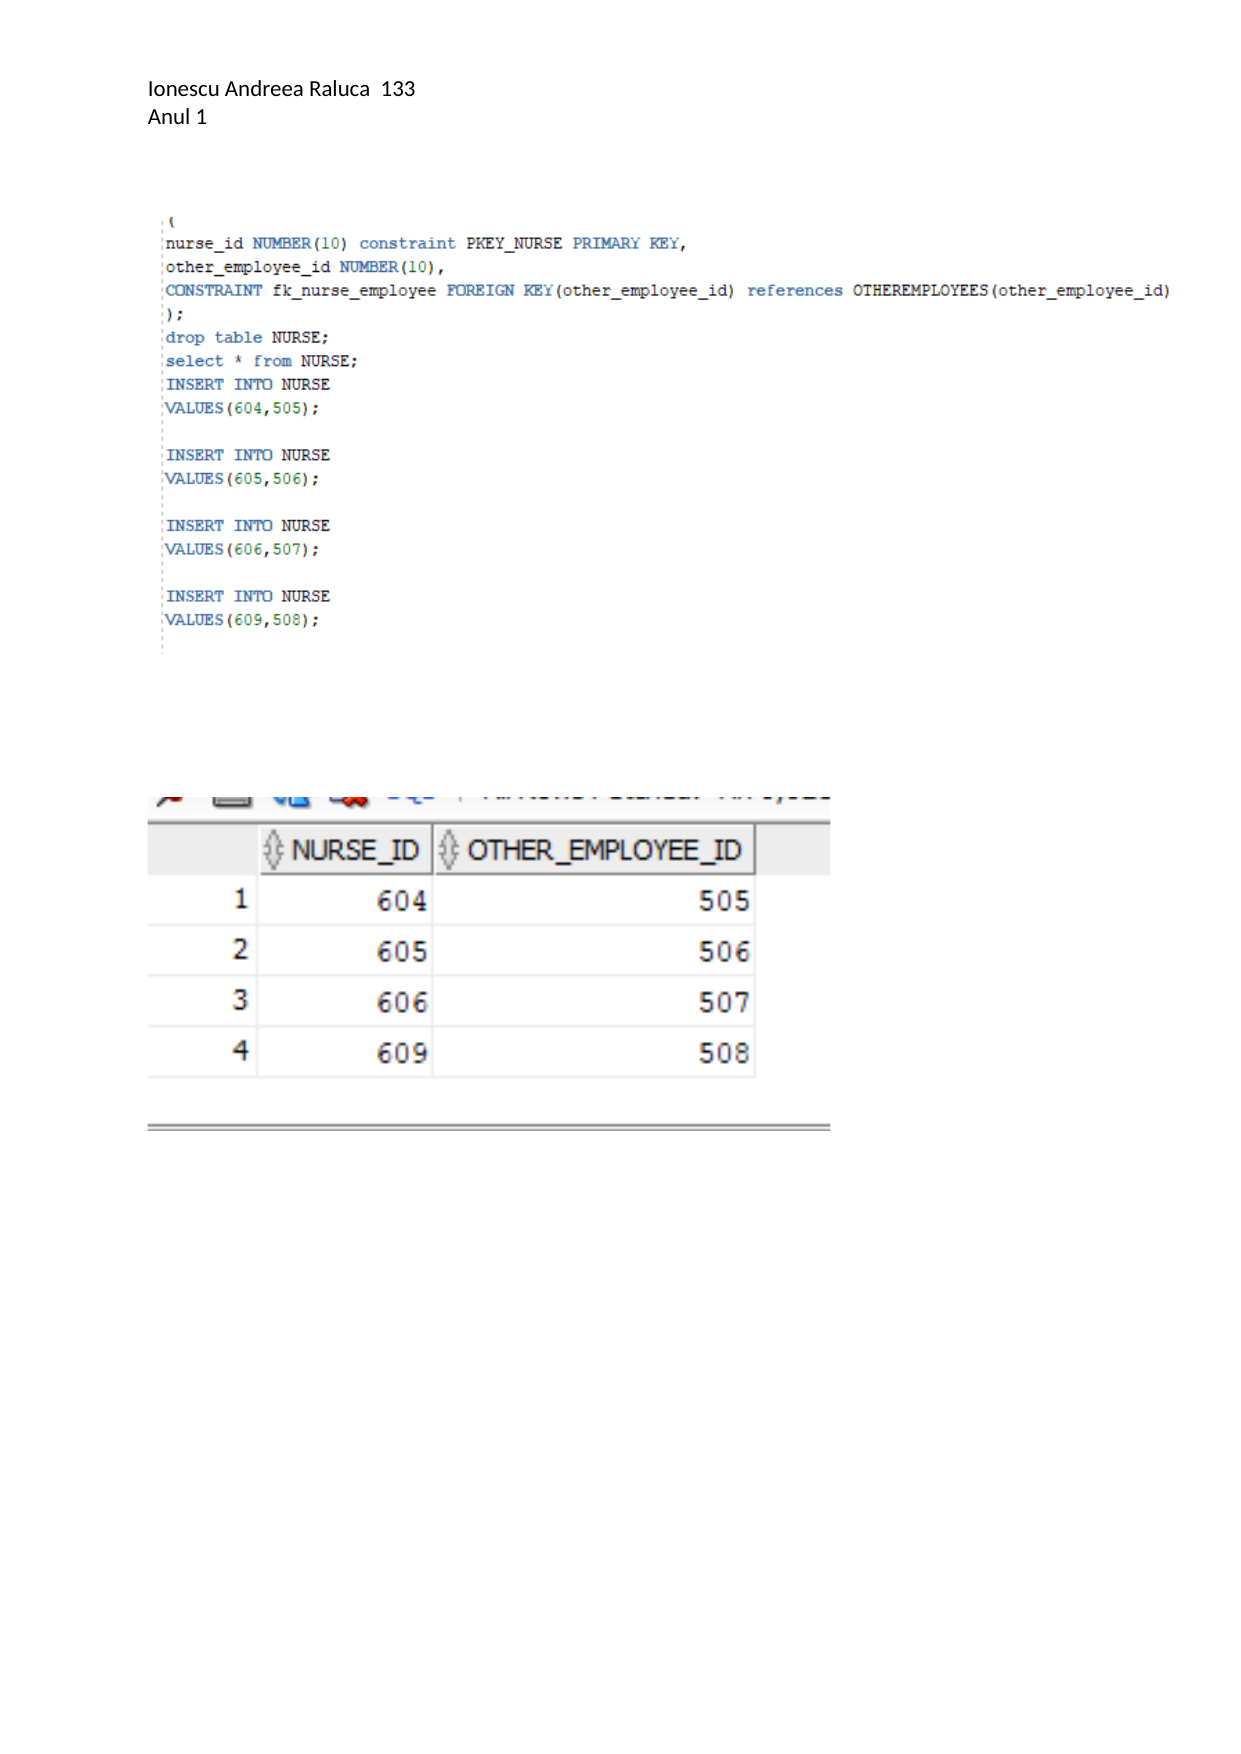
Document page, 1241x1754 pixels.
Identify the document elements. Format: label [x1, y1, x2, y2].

picture [147, 797, 831, 1131]
picture [147, 217, 1208, 654]
